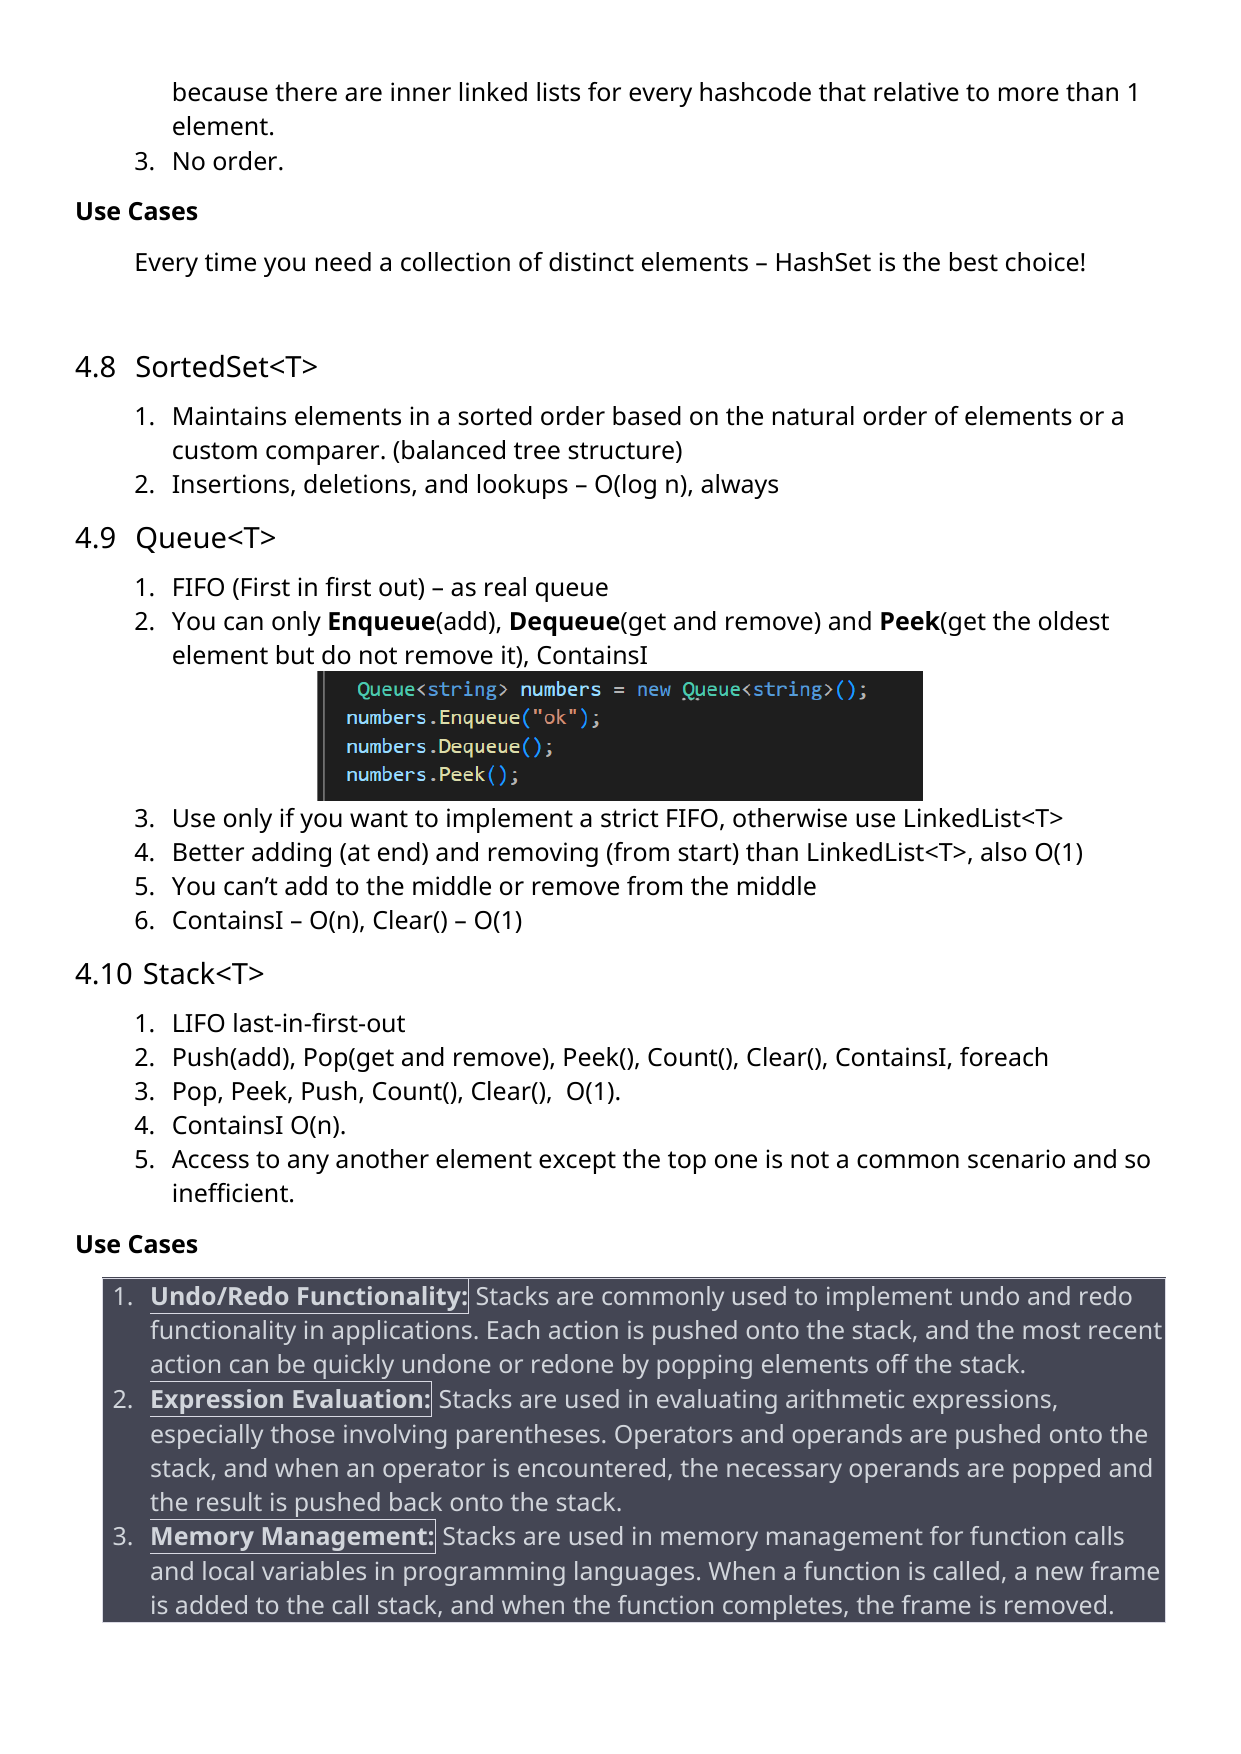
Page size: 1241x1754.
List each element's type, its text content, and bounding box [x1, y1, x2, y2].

picture [317, 671, 923, 801]
list ContainsI – O(n), Clear() – O(1) [134, 903, 1165, 937]
list Insertions, deletions, and lookups – O(log n), always [134, 466, 1165, 500]
list FIFO (First in first out) – as real queue [134, 569, 1165, 603]
list Push(add), Pop(get and remove), Peek(), Count(), Clear(), ContainsI, foreach [134, 1040, 1165, 1074]
subtitle Stack<T> [75, 953, 1165, 993]
text Use Cases [75, 194, 1165, 228]
list Access to any another element except the top one is not a common scenario and so inefficient. [134, 1142, 1165, 1210]
text Use Cases [75, 1227, 1165, 1261]
list Expression Evaluation: Stacks are used in evaluating arithmetic expressions, especially those involving parentheses. Operators and operands are pushed onto the stack, and when an operator is encountered, the necessary operands are popped and the result is pushed back onto the stack. [103, 1381, 1165, 1518]
list LIFO last-in-first-out [134, 1006, 1165, 1040]
list No order. [134, 143, 1165, 177]
list Pop, Peek, Push, Count(), Clear(), O(1). [134, 1074, 1165, 1108]
text Every time you need a collection of distinct elements – HashSet is the best choice! [134, 244, 1165, 279]
list Undo/Redo Functionality: Stacks are commonly used to implement undo and redo functionality in applications. Each action is pushed onto the stack, and the most recent action can be quickly undone or redone by popping elements off the stack. [103, 1279, 1165, 1381]
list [134, 75, 1165, 143]
list You can only Enqueue(add), Dequeue(get and remove) and Peek(get the oldest element but do not remove it), ContainsI [134, 603, 1165, 671]
list ContainsI O(n). [134, 1108, 1165, 1142]
list Better adding (at end) and removing (from start) than LinkedList<T>, also O(1) [134, 834, 1165, 869]
subtitle Queue<T> [75, 517, 1165, 557]
list You can’t add to the middle or remove from the middle [134, 869, 1165, 903]
subtitle SortedSet<T> [75, 346, 1165, 386]
list Memory Management: Stacks are used in memory management for function calls and local variables in programming languages. When a function is called, a new frame is added to the call stack, and when the function completes, the frame is removed. [103, 1518, 1165, 1622]
list Maintains elements in a sorted order based on the natural order of elements or a custom comparer. (balanced tree structure) [134, 398, 1165, 466]
